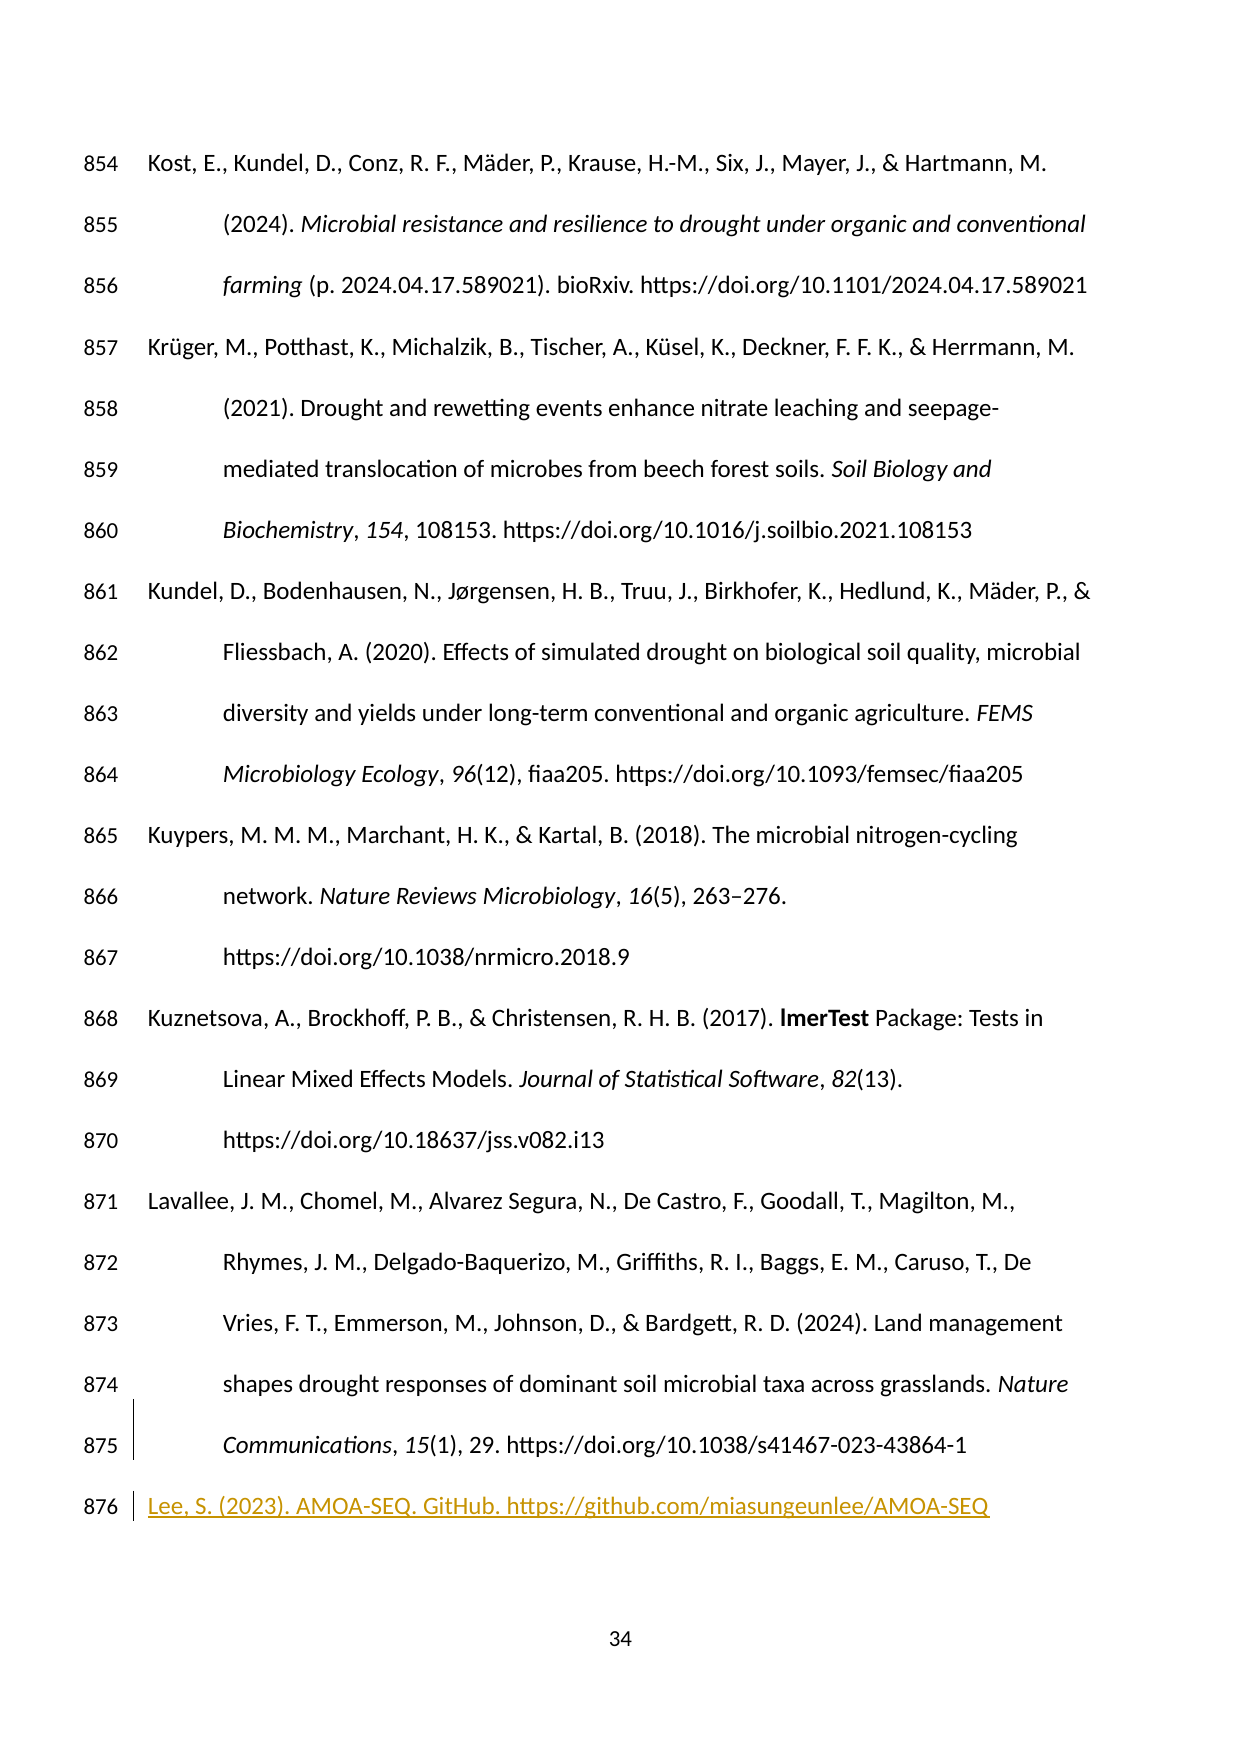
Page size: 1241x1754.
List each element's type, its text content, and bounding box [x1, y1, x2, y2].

text Kost, E., Kundel, D., Conz, R. F., Mäder, P., Krause, H.-M., Six, J., Mayer, J., & Hartmann, M. (2024). Microbial resistance and resilience to drought under organic and conventional farming (p. 2024.04.17.589021). bioRxiv. https://doi.org/10.1101/2024.04.17.589021 [148, 148, 1093, 300]
text Kuznetsova, A., Brockhoff, P. B., & Christensen, R. H. B. (2017). lmerTest Package: Tests in Linear Mixed Effects Models. Journal of Statistical Software, 82(13). https://doi.org/10.18637/jss.v082.i13 [148, 1002, 1093, 1155]
text Kundel, D., Bodenhausen, N., Jørgensen, H. B., Truu, J., Birkhofer, K., Hedlund, K., Mäder, P., & Fliessbach, A. (2020). Effects of simulated drought on biological soil quality, microbial diversity and yields under long-term conventional and organic agriculture. FEMS Microbiology Ecology, 96(12), fiaa205. https://doi.org/10.1093/femsec/fiaa205 [148, 575, 1093, 788]
text Krüger, M., Potthast, K., Michalzik, B., Tischer, A., Küsel, K., Deckner, F. F. K., & Herrmann, M. (2021). Drought and rewetting events enhance nitrate leaching and seepage-mediated translocation of microbes from beech forest soils. Soil Biology and Biochemistry, 154, 108153. https://doi.org/10.1016/j.soilbio.2021.108153 [148, 331, 1093, 544]
text Kuypers, M. M. M., Marchant, H. K., & Kartal, B. (2018). The microbial nitrogen-cycling network. Nature Reviews Microbiology, 16(5), 263–276. https://doi.org/10.1038/nrmicro.2018.9 [148, 819, 1093, 972]
text Lavallee, J. M., Chomel, M., Alvarez Segura, N., De Castro, F., Goodall, T., Magilton, M., Rhymes, J. M., Delgado-Baquerizo, M., Griffiths, R. I., Baggs, E. M., Caruso, T., De Vries, F. T., Emmerson, M., Johnson, D., & Bardgett, R. D. (2024). Land management shapes drought responses of dominant soil microbial taxa across grasslands. Nature Communications, 15(1), 29. https://doi.org/10.1038/s41467-023-43864-1 [148, 1185, 1093, 1460]
